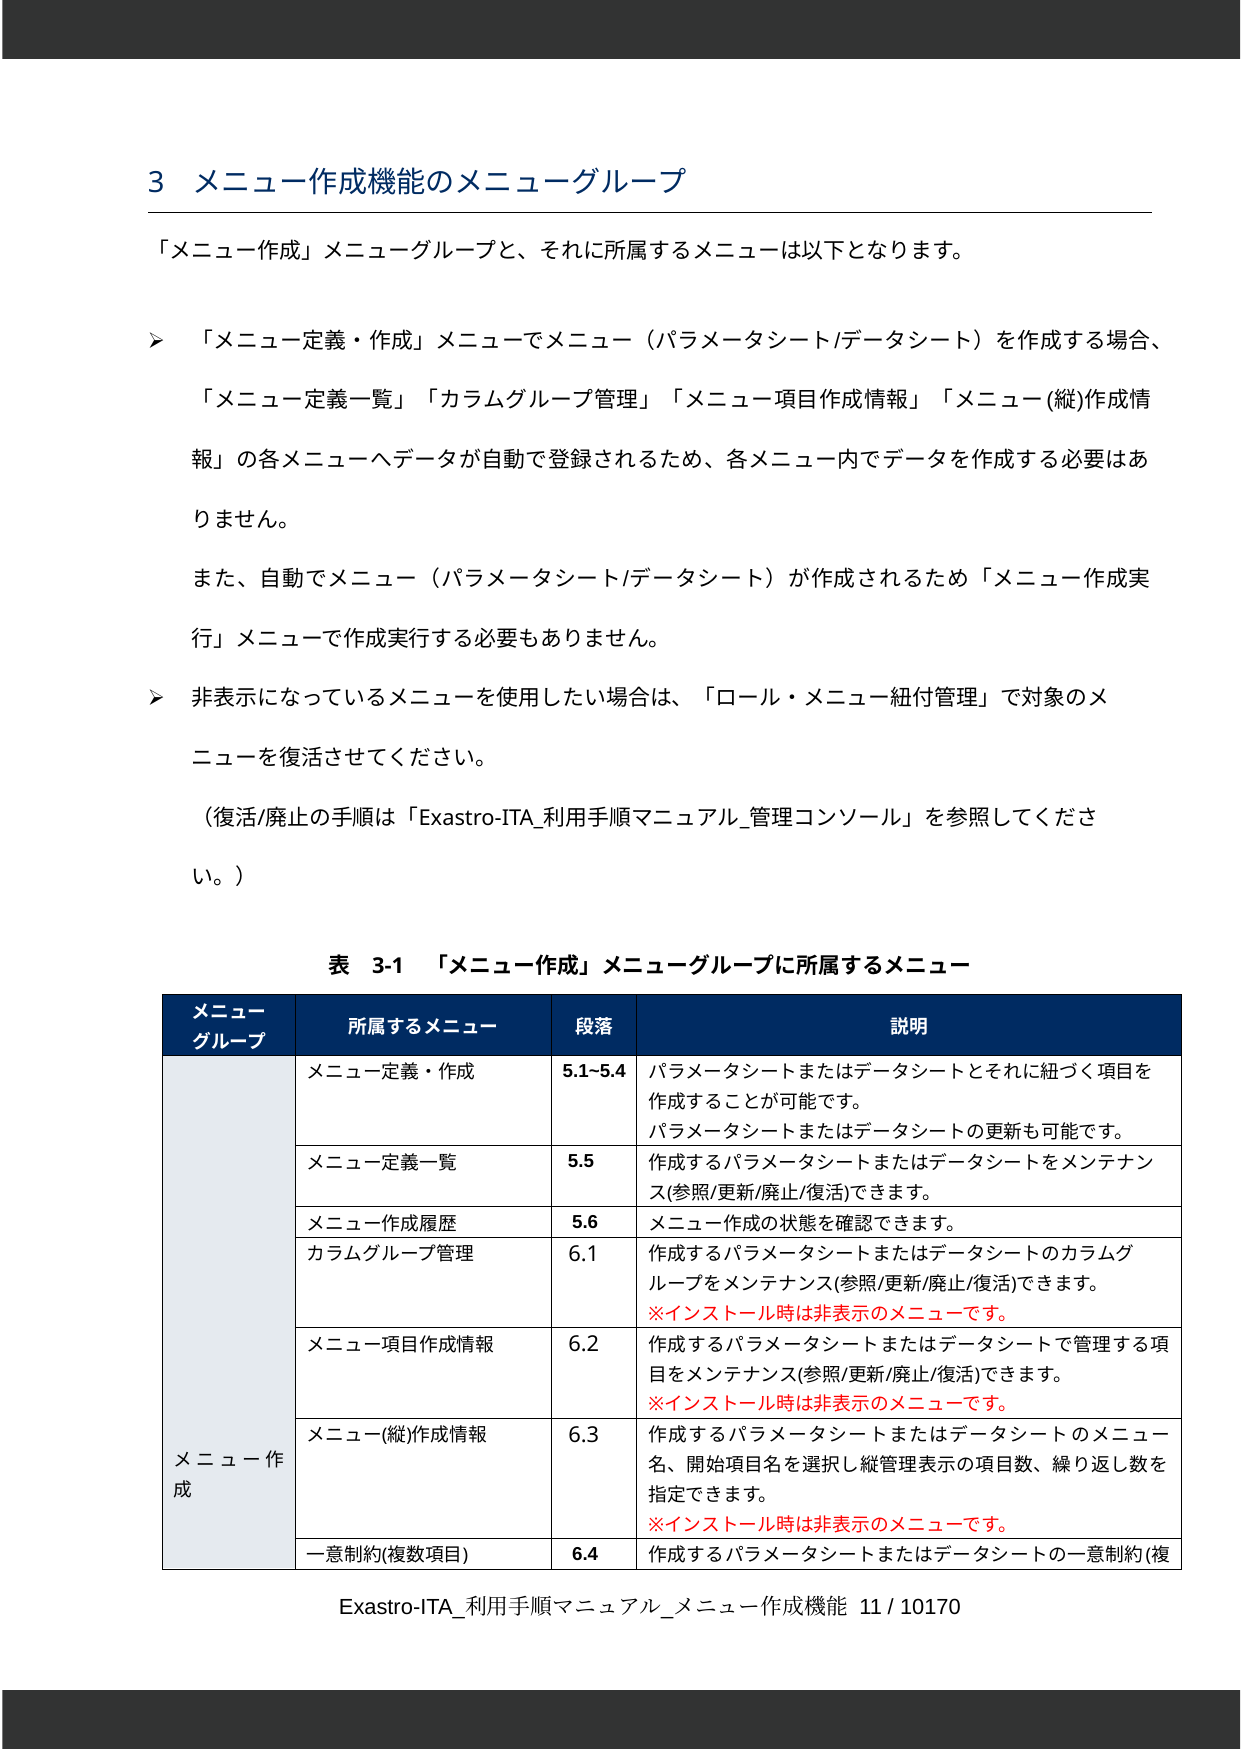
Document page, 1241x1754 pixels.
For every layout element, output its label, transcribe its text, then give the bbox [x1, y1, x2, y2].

table_cell メニュー定義一覧 [296, 1146, 551, 1206]
table_cell 5.5 [552, 1146, 636, 1206]
table_header 説明 [637, 995, 1181, 1055]
table_cell メニュー項目作成情報 [296, 1328, 551, 1417]
table_cell 5.6 [552, 1207, 636, 1237]
table_header メニュー グループ [163, 995, 295, 1055]
list 「メニュー定義・作成」メニューでメニュー（パラメータシート/データシート）を作成する場合、「メニュー定義一覧」「カラムグループ管理」「メニュー項目作成情報」「メニュー(縦)作成情報」の各メニューへデータが自動で登録されるため、各メニュー内でデータを作成する必要はありません。 また、自動でメニュー（パラメータシート/データシート）が作成されるため「メニュー作成実行」メニューで作成実行する必要もありません。 [148, 309, 1152, 666]
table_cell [637, 1539, 1181, 1568]
table_header 段落 [552, 995, 636, 1055]
table_cell 作成するパラメータシートまたはデータシートのメニュー名、開始項目名を選択し縦管理表示の項目数、繰り返し数を指定できます。 ※インストール時は非表示のメニューです。 [637, 1419, 1181, 1538]
table_cell メニュー(縦)作成情報 [296, 1419, 551, 1538]
picture [2, 0, 1241, 59]
table_cell 6.4 [552, 1539, 636, 1568]
table_cell 作成するパラメータシートまたはデータシートのカラムグループをメンテナンス(参照/更新/廃止/復活)できます。 ※インストール時は非表示のメニューです。 [637, 1238, 1181, 1327]
list 非表示になっているメニューを使用したい場合は、「ロール・メニュー紐付管理」で対象のメニューを復活させてください。 （復活/廃止の手順は「Exastro-ITA_利用手順マニュアル_管理コンソール」を参照してください。） [148, 666, 1152, 905]
subtitle メニュー作成機能のメニューグループ [148, 151, 1152, 212]
table_cell 6.3 [552, 1419, 636, 1538]
text 表 3-1 「メニュー作成」メニューグループに所属するメニュー [148, 934, 1152, 994]
table_cell 6.1 [552, 1238, 636, 1327]
text 「メニュー作成」メニューグループと、それに所属するメニューは以下となります。 [148, 219, 1152, 279]
table_cell カラムグループ管理 [296, 1238, 551, 1327]
table_header 所属するメニュー [296, 995, 551, 1055]
table_cell メニュー作成の状態を確認できます。 [637, 1207, 1181, 1237]
table_cell メニュー作成 [163, 1056, 295, 1568]
table_cell メニュー定義・作成 [296, 1056, 551, 1145]
table_cell メニュー作成履歴 [296, 1207, 551, 1237]
table_cell 一意制約(複数項目) [296, 1539, 551, 1568]
table_cell 6.2 [552, 1328, 636, 1417]
table_cell 5.1~5.4 [552, 1056, 636, 1145]
table_cell 作成するパラメータシートまたはデータシートで管理する項目をメンテナンス(参照/更新/廃止/復活)できます。 ※インストール時は非表示のメニューです。 [637, 1328, 1181, 1417]
table_cell 作成するパラメータシートまたはデータシートをメンテナンス(参照/更新/廃止/復活)できます。 [637, 1146, 1181, 1206]
picture [2, 1690, 1241, 1749]
table_cell パラメータシートまたはデータシートとそれに紐づく項目を作成することが可能です。 パラメータシートまたはデータシートの更新も可能です。 [637, 1056, 1181, 1145]
